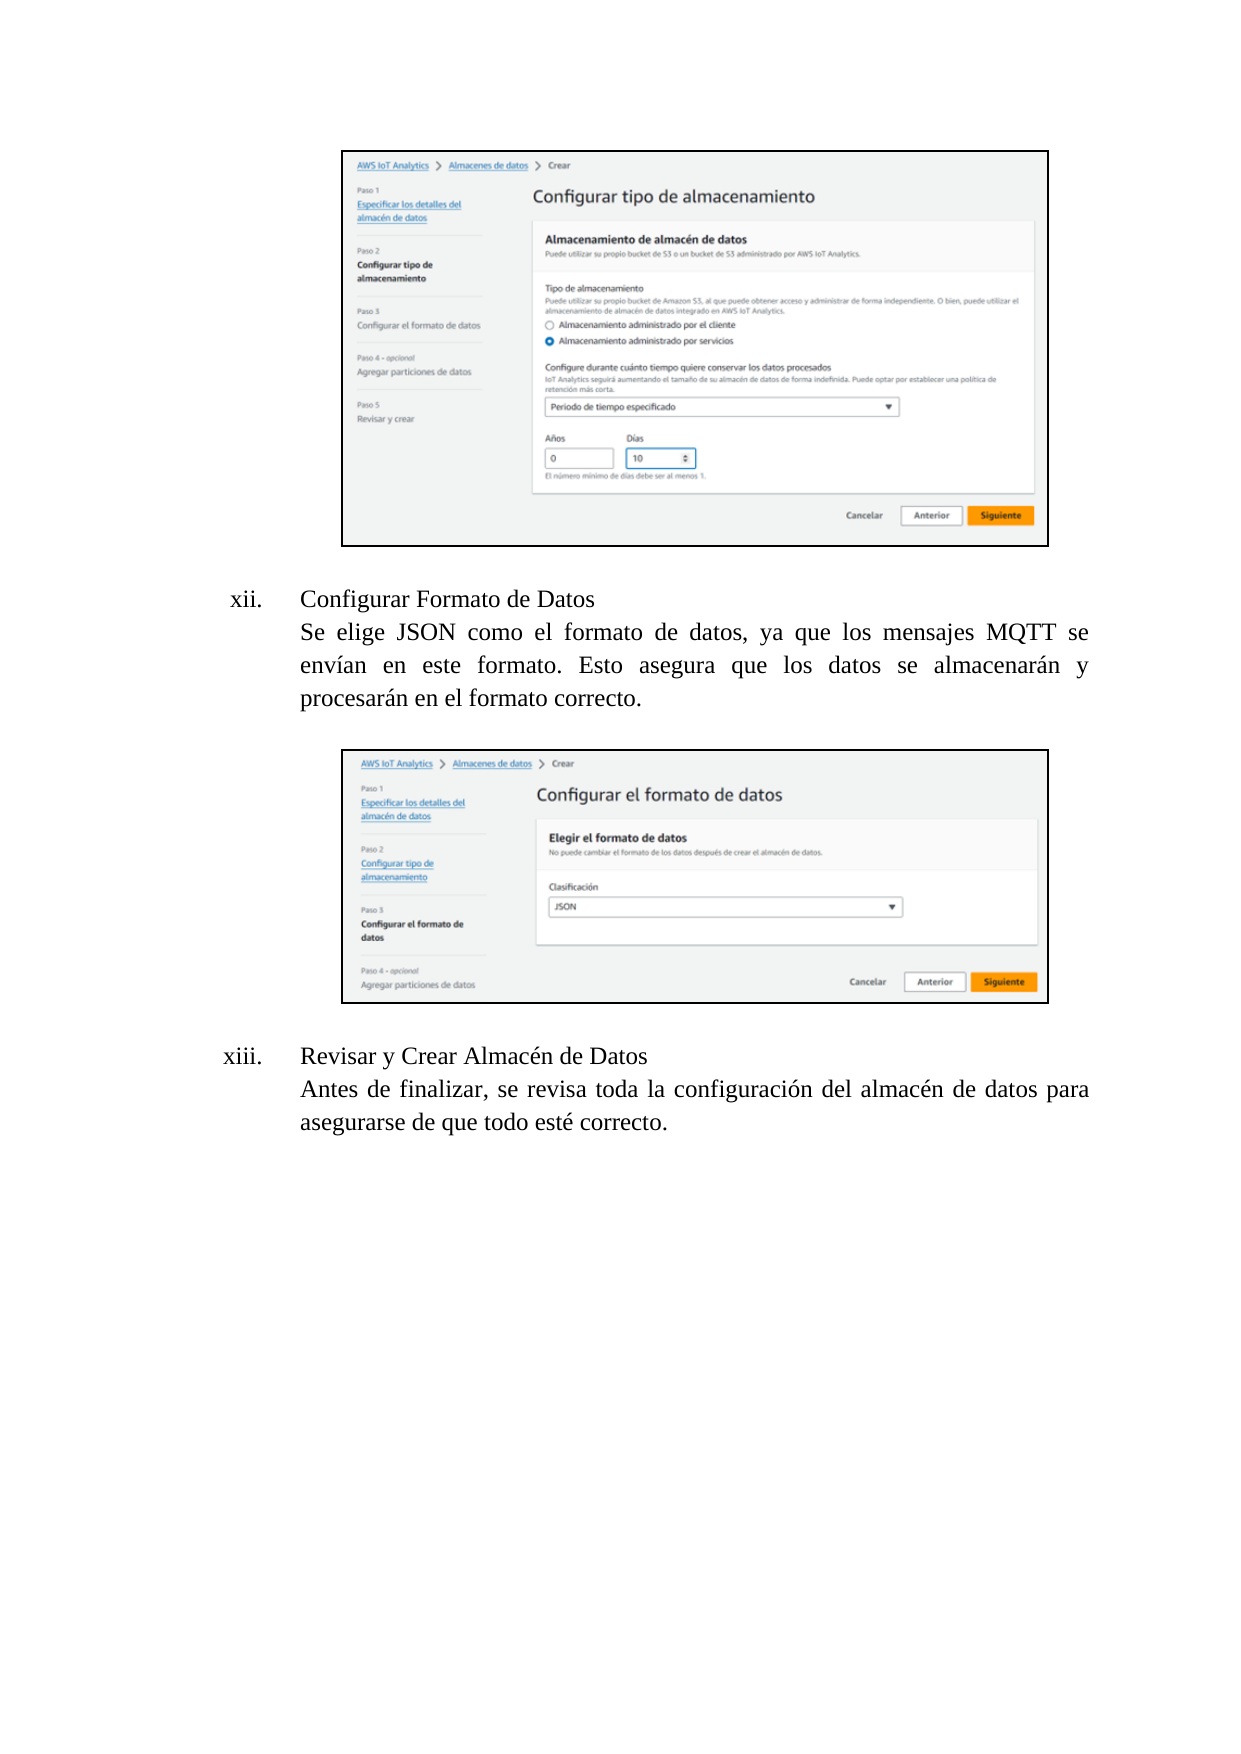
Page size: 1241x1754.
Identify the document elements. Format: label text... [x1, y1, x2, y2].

picture [343, 751, 1047, 1002]
list Revisar y Crear Almacén de Datos [262, 1041, 1090, 1069]
picture [343, 152, 1047, 545]
text Se elige JSON como el formato de datos, ya que los mensajes MQTT se envían en este formato. Esto asegura que los datos se almacenarán y procesarán en el formato correcto. [300, 617, 1090, 712]
text Antes de finalizar, se revisa toda la configuración del almacén de datos para asegurarse de que todo esté correcto. [300, 1074, 1090, 1136]
list Configurar Formato de Datos [262, 584, 1090, 612]
